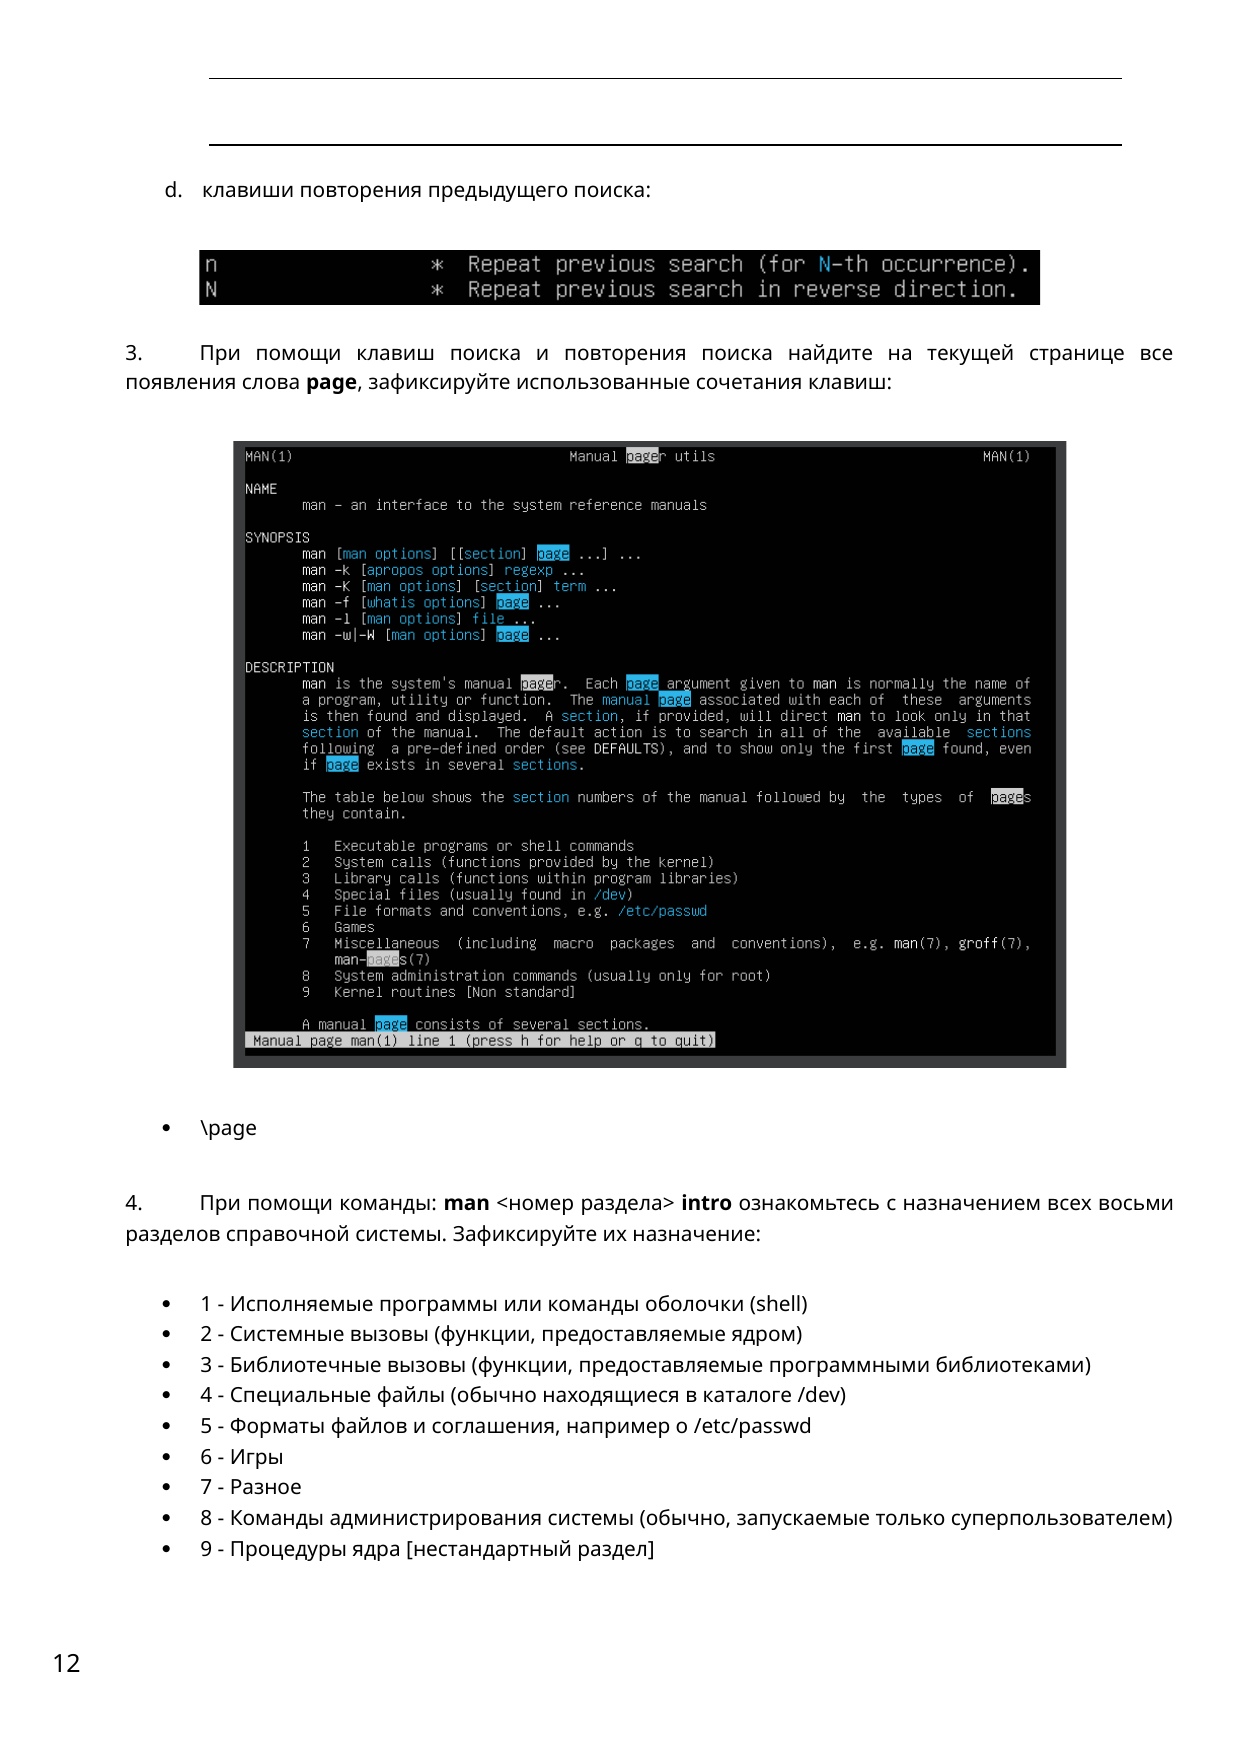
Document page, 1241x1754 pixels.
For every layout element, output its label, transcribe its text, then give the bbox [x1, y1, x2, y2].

picture [199, 250, 1040, 305]
list При помощи клавиш поиска и повторения поиска найдите на текущей странице все появления слова page, зафиксируйте использованные сочетания клавиш: [125, 338, 1174, 395]
list При помощи команды: man <номер раздела> intro ознакомьтесь с назначением всех восьми разделов справочной системы. Зафиксируйте их назначение: [125, 1188, 1174, 1247]
list 5 - Форматы файлов и соглашения, например о /etc/passwd [163, 1411, 1174, 1440]
list 7 - Разное [163, 1472, 1174, 1501]
list 4 - Специальные файлы (обычно находящиеся в каталоге /dev) [163, 1381, 1174, 1409]
list 9 - Процедуры ядра [нестандартный раздел] [163, 1534, 1174, 1562]
list клавиши повторения предыдущего поиска: [164, 176, 1174, 204]
picture [233, 441, 1067, 1068]
list 1 - Исполняемые программы или команды оболочки (shell) [163, 1289, 1174, 1317]
list 8 - Команды администрирования системы (обычно, запускаемые только суперпользователем) [163, 1503, 1174, 1532]
list 3 - Библиотечные вызовы (функции, предоставляемые программными библиотеками) [163, 1350, 1174, 1378]
list \page [163, 1113, 1174, 1142]
list 2 - Системные вызовы (функции, предоставляемые ядром) [163, 1319, 1174, 1348]
list 6 - Игры [163, 1442, 1174, 1470]
